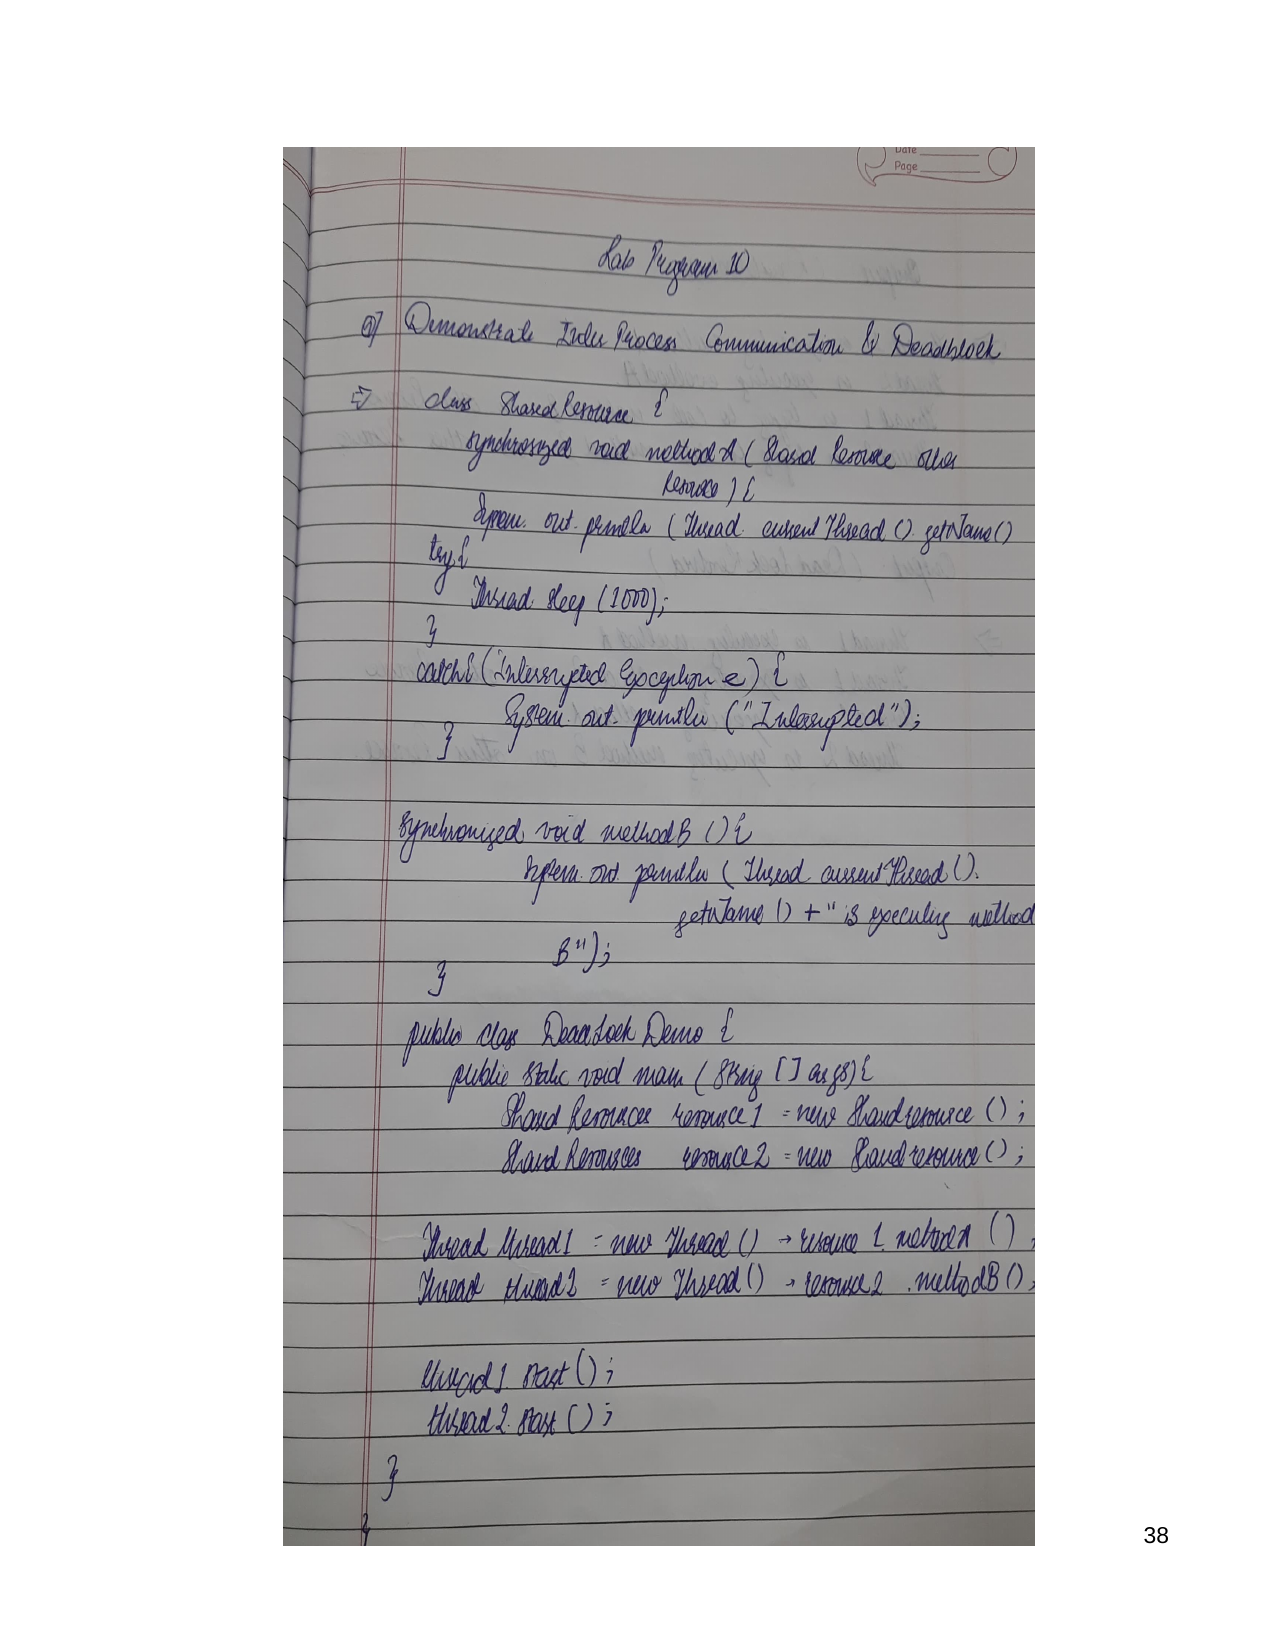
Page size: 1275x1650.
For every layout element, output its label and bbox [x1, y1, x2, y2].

picture [283, 147, 1035, 1546]
